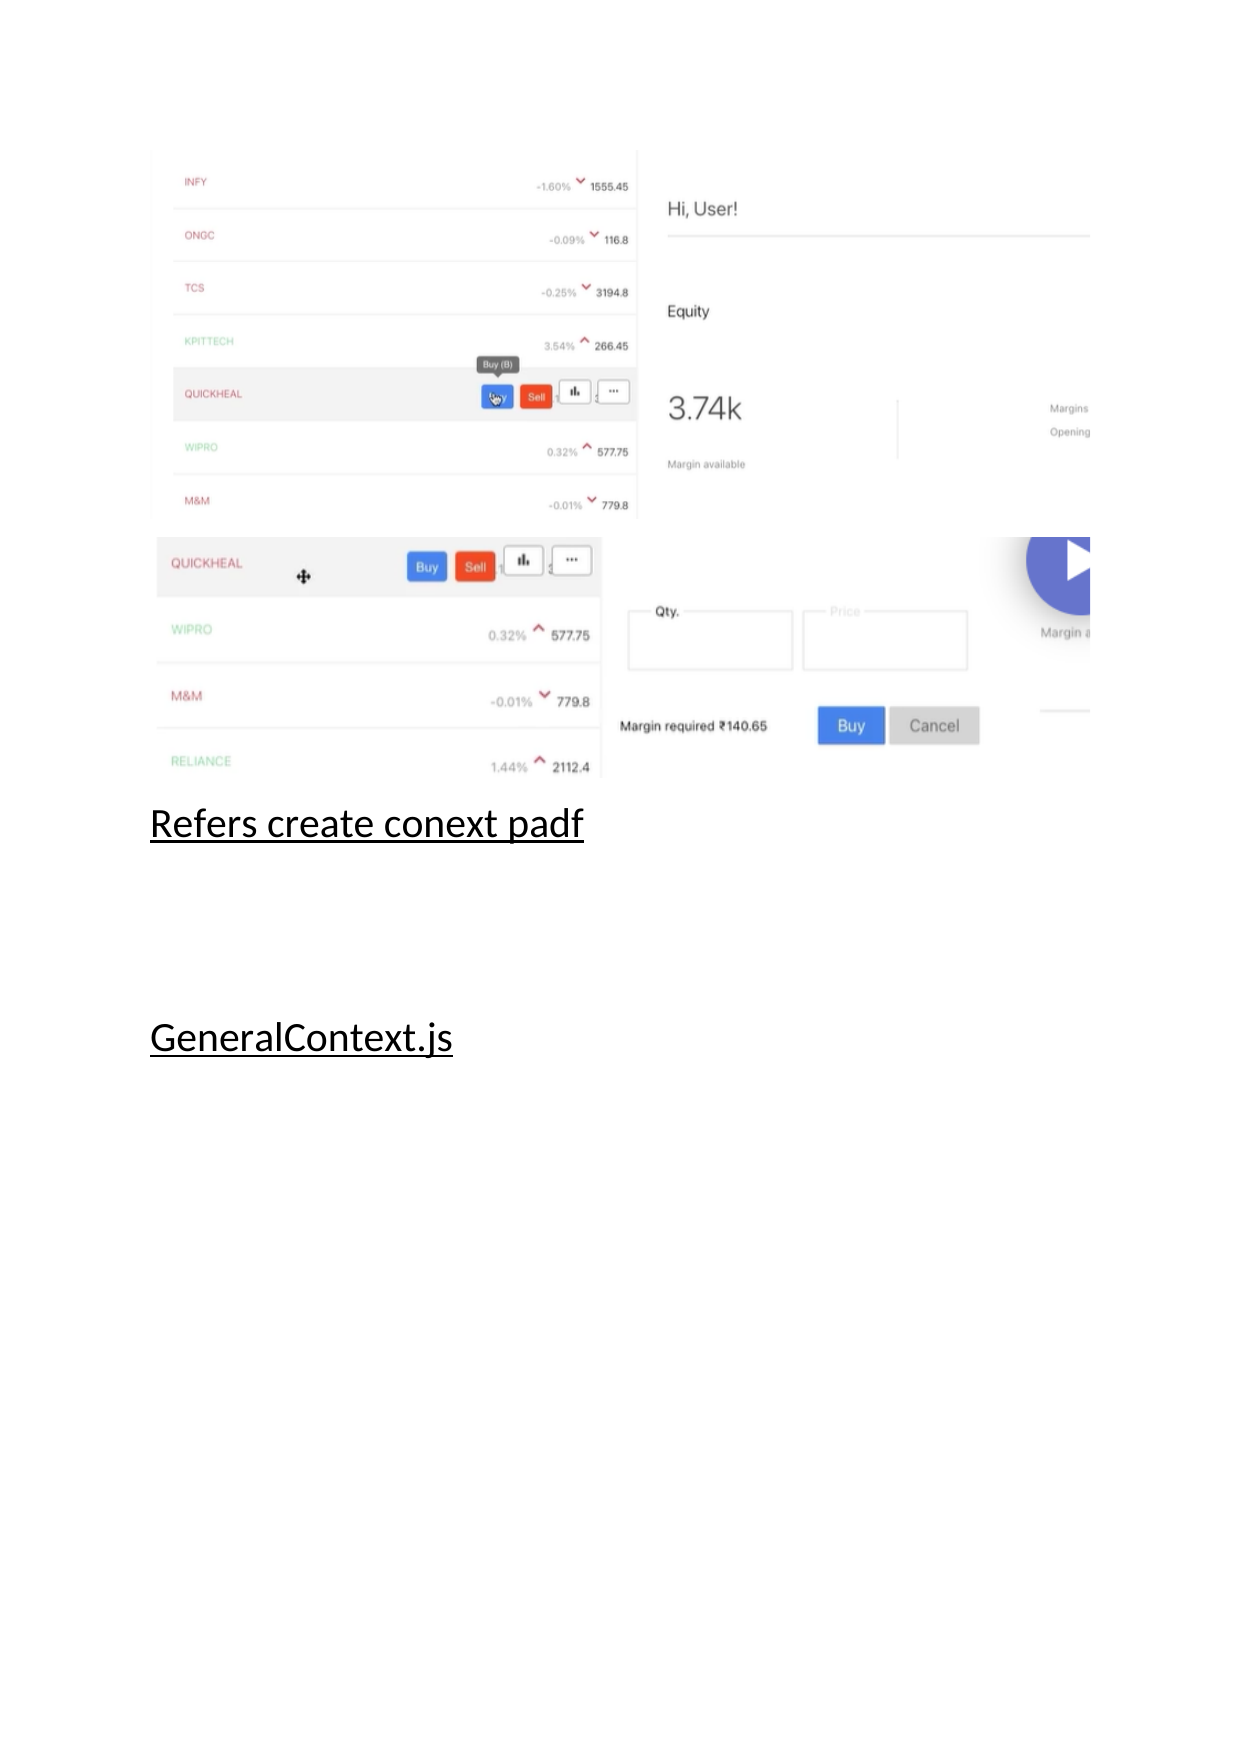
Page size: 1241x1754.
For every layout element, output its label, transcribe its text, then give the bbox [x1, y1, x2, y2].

picture [150, 150, 1091, 519]
picture [150, 537, 1091, 778]
text Refers create conext padf [150, 797, 1090, 848]
text GeneralContext.js [150, 1011, 1090, 1062]
